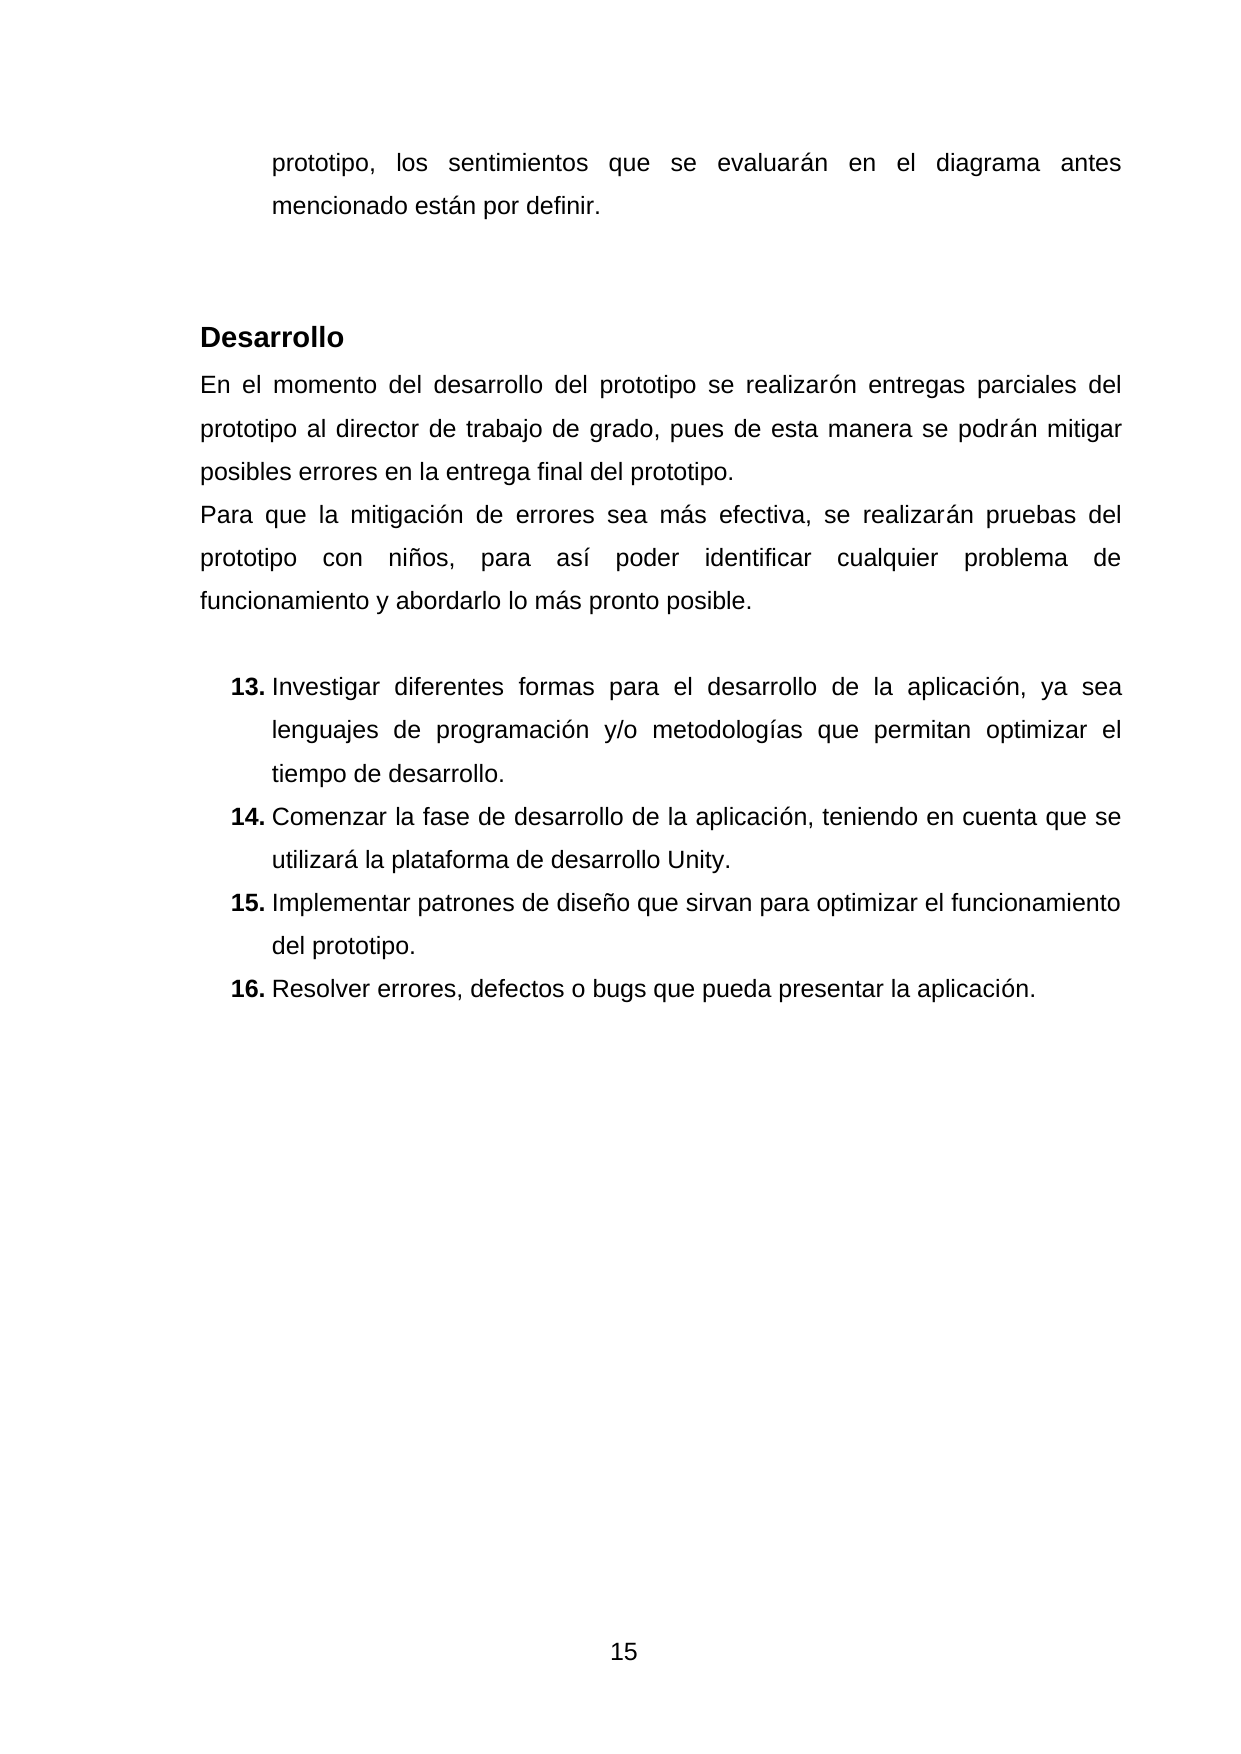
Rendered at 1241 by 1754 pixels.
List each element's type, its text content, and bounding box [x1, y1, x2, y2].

list Implementar patrones de diseño que sirvan para optimizar el funcionamiento del prototipo. [231, 888, 1122, 960]
list Comenzar la fase de desarrollo de la aplicación, teniendo en cuenta que se utilizará la plataforma de desarrollo Unity. [231, 802, 1122, 874]
text En el momento del desarrollo del prototipo se realizarón entregas parciales del prototipo al director de trabajo de grado, pues de esta manera se podrán mitigar posibles errores en la entrega final del prototipo. [200, 371, 1122, 486]
list Investigar diferentes formas para el desarrollo de la aplicación, ya sea lenguajes de programación y/o metodologías que permitan optimizar el tiempo de desarrollo. [231, 672, 1122, 787]
text Para que la mitigación de errores sea más efectiva, se realizarán pruebas del prototipo con niños, para así poder identificar cualquier problema de funcionamiento y abordarlo lo más pronto posible. [200, 500, 1122, 615]
list Resolver errores, defectos o bugs que pueda presentar la aplicación. [231, 974, 1122, 1003]
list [231, 148, 1122, 219]
text Desarrollo [200, 320, 1122, 354]
